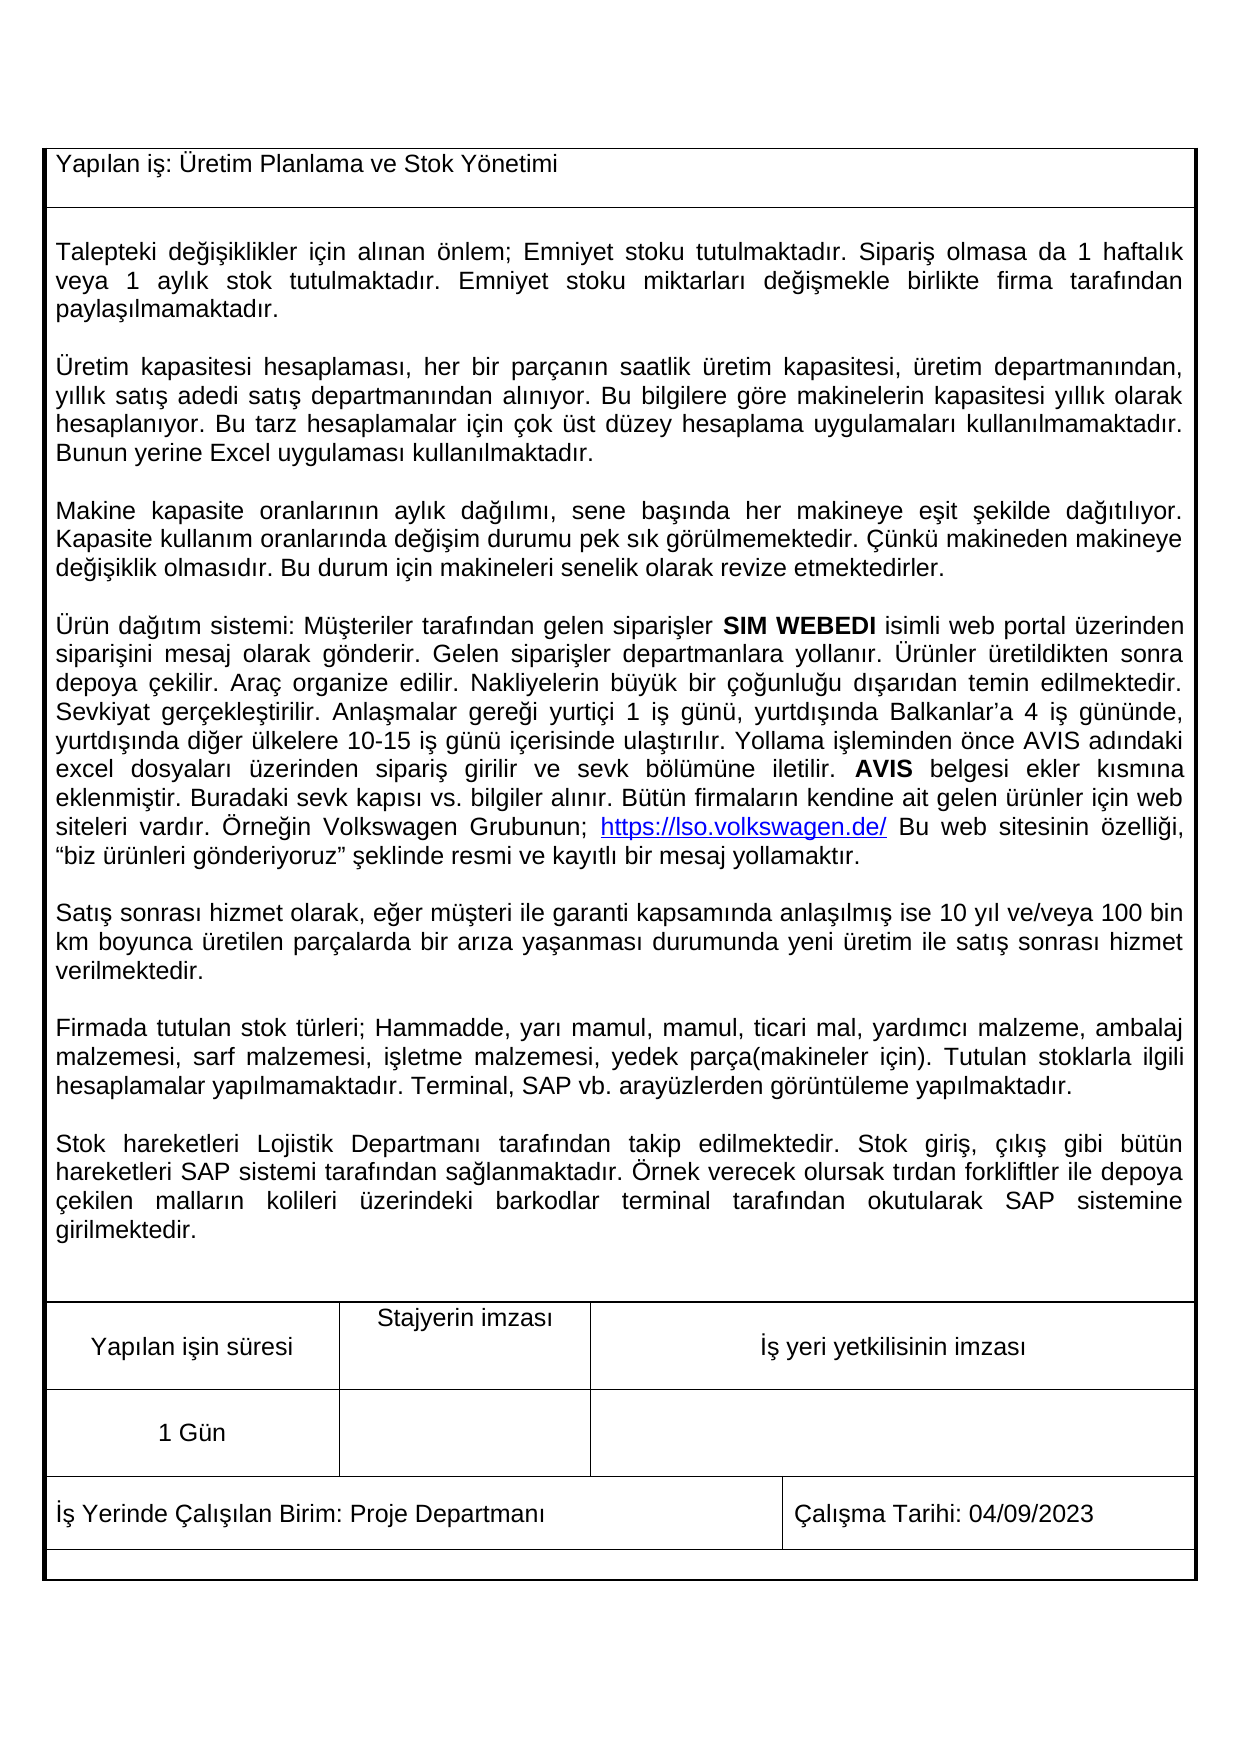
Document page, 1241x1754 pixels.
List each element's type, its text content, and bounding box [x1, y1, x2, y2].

table_cell Talepteki değişiklikler için alınan önlem; Emniyet stoku tutulmaktadır. Sipariş olmasa da 1 haftalık veya 1 aylık stok tutulmaktadır. Emniyet stoku miktarları değişmekle birlikte firma tarafından paylaşılmamaktadır. Üretim kapasitesi hesaplaması, her bir parçanın saatlik üretim kapasitesi, üretim departmanından, yıllık satış adedi satış departmanından alınıyor. Bu bilgilere göre makinelerin kapasitesi yıllık olarak hesaplanıyor. Bu tarz hesaplamalar için çok üst düzey hesaplama uygulamaları kullanılmamaktadır. Bunun yerine Excel uygulaması kullanılmaktadır. Makine kapasite oranlarının aylık dağılımı, sene başında her makineye eşit şekilde dağıtılıyor. Kapasite kullanım oranlarında değişim durumu pek sık görülmemektedir. Çünkü makineden makineye değişiklik olmasıdır. Bu durum için makineleri senelik olarak revize etmektedirler. Ürün dağıtım sistemi: Müşteriler tarafından gelen siparişler SIM WEBEDI isimli web portal üzerinden siparişini mesaj olarak gönderir. Gelen siparişler departmanlara yollanır. Ürünler üretildikten sonra depoya çekilir. Araç organize edilir. Nakliyelerin büyük bir çoğunluğu dışarıdan temin edilmektedir. Sevkiyat gerçekleştirilir. Anlaşmalar gereği yurtiçi 1 iş günü, yurtdışında Balkanlar’a 4 iş gününde, yurtdışında diğer ülkelere 10-15 iş günü içerisinde ulaştırılır. Yollama işleminden önce AVIS adındaki excel dosyaları üzerinden sipariş girilir ve sevk bölümüne iletilir. AVIS belgesi ekler kısmına eklenmiştir. Buradaki sevk kapısı vs. bilgiler alınır. Bütün firmaların kendine ait gelen ürünler için web siteleri vardır. Örneğin Volkswagen Grubunun; https://lso.volkswagen.de/ Bu web sitesinin özelliği, “biz ürünleri gönderiyoruz” şeklinde resmi ve kayıtlı bir mesaj yollamaktır. Satış sonrası hizmet olarak, eğer müşteri ile garanti kapsamında anlaşılmış ise 10 yıl ve/veya 100 bin km boyunca üretilen parçalarda bir arıza yaşanması durumunda yeni üretim ile satış sonrası hizmet verilmektedir. Firmada tutulan stok türleri; Hammadde, yarı mamul, mamul, ticari mal, yardımcı malzeme, ambalaj malzemesi, sarf malzemesi, işletme malzemesi, yedek parça(makineler için). Tutulan stoklarla ilgili hesaplamalar yapılmamaktadır. Terminal, SAP vb. arayüzlerden görüntüleme yapılmaktadır. Stok hareketleri Lojistik Departmanı tarafından takip edilmektedir. Stok giriş, çıkış gibi bütün hareketleri SAP sistemi tarafından sağlanmaktadır. Örnek verecek olursak tırdan forkliftler ile depoya çekilen malların kolileri üzerindeki barkodlar terminal tarafından okutularak SAP sistemine girilmektedir. [47, 208, 1194, 1301]
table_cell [47, 1550, 1194, 1579]
table_cell İş yeri yetkilisinin imzası [591, 1303, 1194, 1389]
table_cell [591, 1390, 1194, 1476]
table_cell İş Yerinde Çalışılan Birim: Proje Departmanı [47, 1477, 782, 1549]
table_cell Stajyerin imzası [340, 1303, 590, 1389]
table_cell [47, 149, 1194, 207]
table_cell Yapılan işin süresi [47, 1303, 339, 1389]
table_cell [340, 1390, 590, 1476]
table_cell 1 Gün [47, 1390, 339, 1476]
table_cell Çalışma Tarihi: 04/09/2023 [783, 1477, 1194, 1549]
